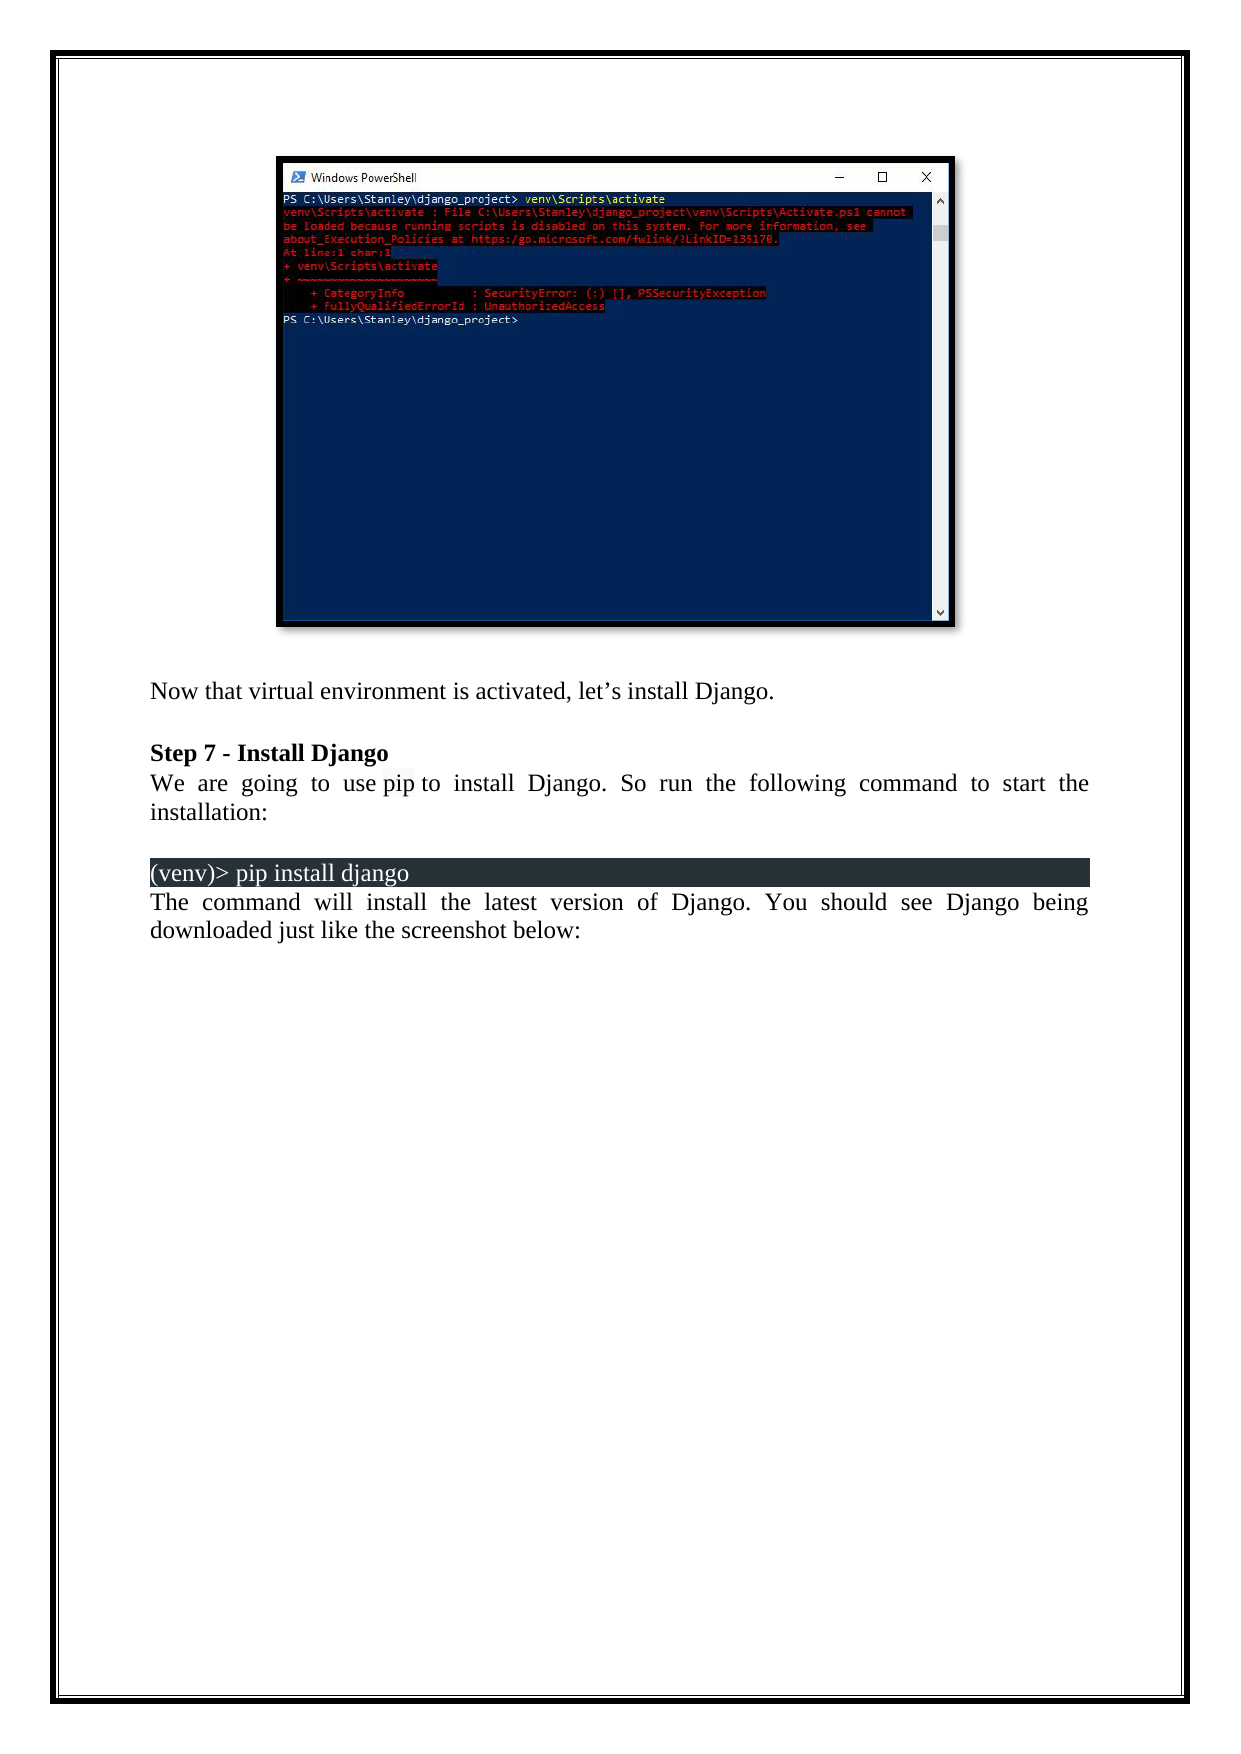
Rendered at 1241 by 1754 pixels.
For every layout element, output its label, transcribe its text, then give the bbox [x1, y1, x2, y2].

text The command will install the latest version of Django. You should see Django being downloaded just like the screenshot below: [150, 887, 1090, 944]
text Now that virtual environment is activated, let’s install Django. [150, 676, 1090, 705]
subtitle Step 7 - Install Django [150, 738, 1090, 766]
text We are going to use pip to install Django. So run the following command to start the installation: [150, 768, 1090, 826]
picture [283, 163, 949, 621]
text (venv)> pip install django [150, 858, 1090, 887]
